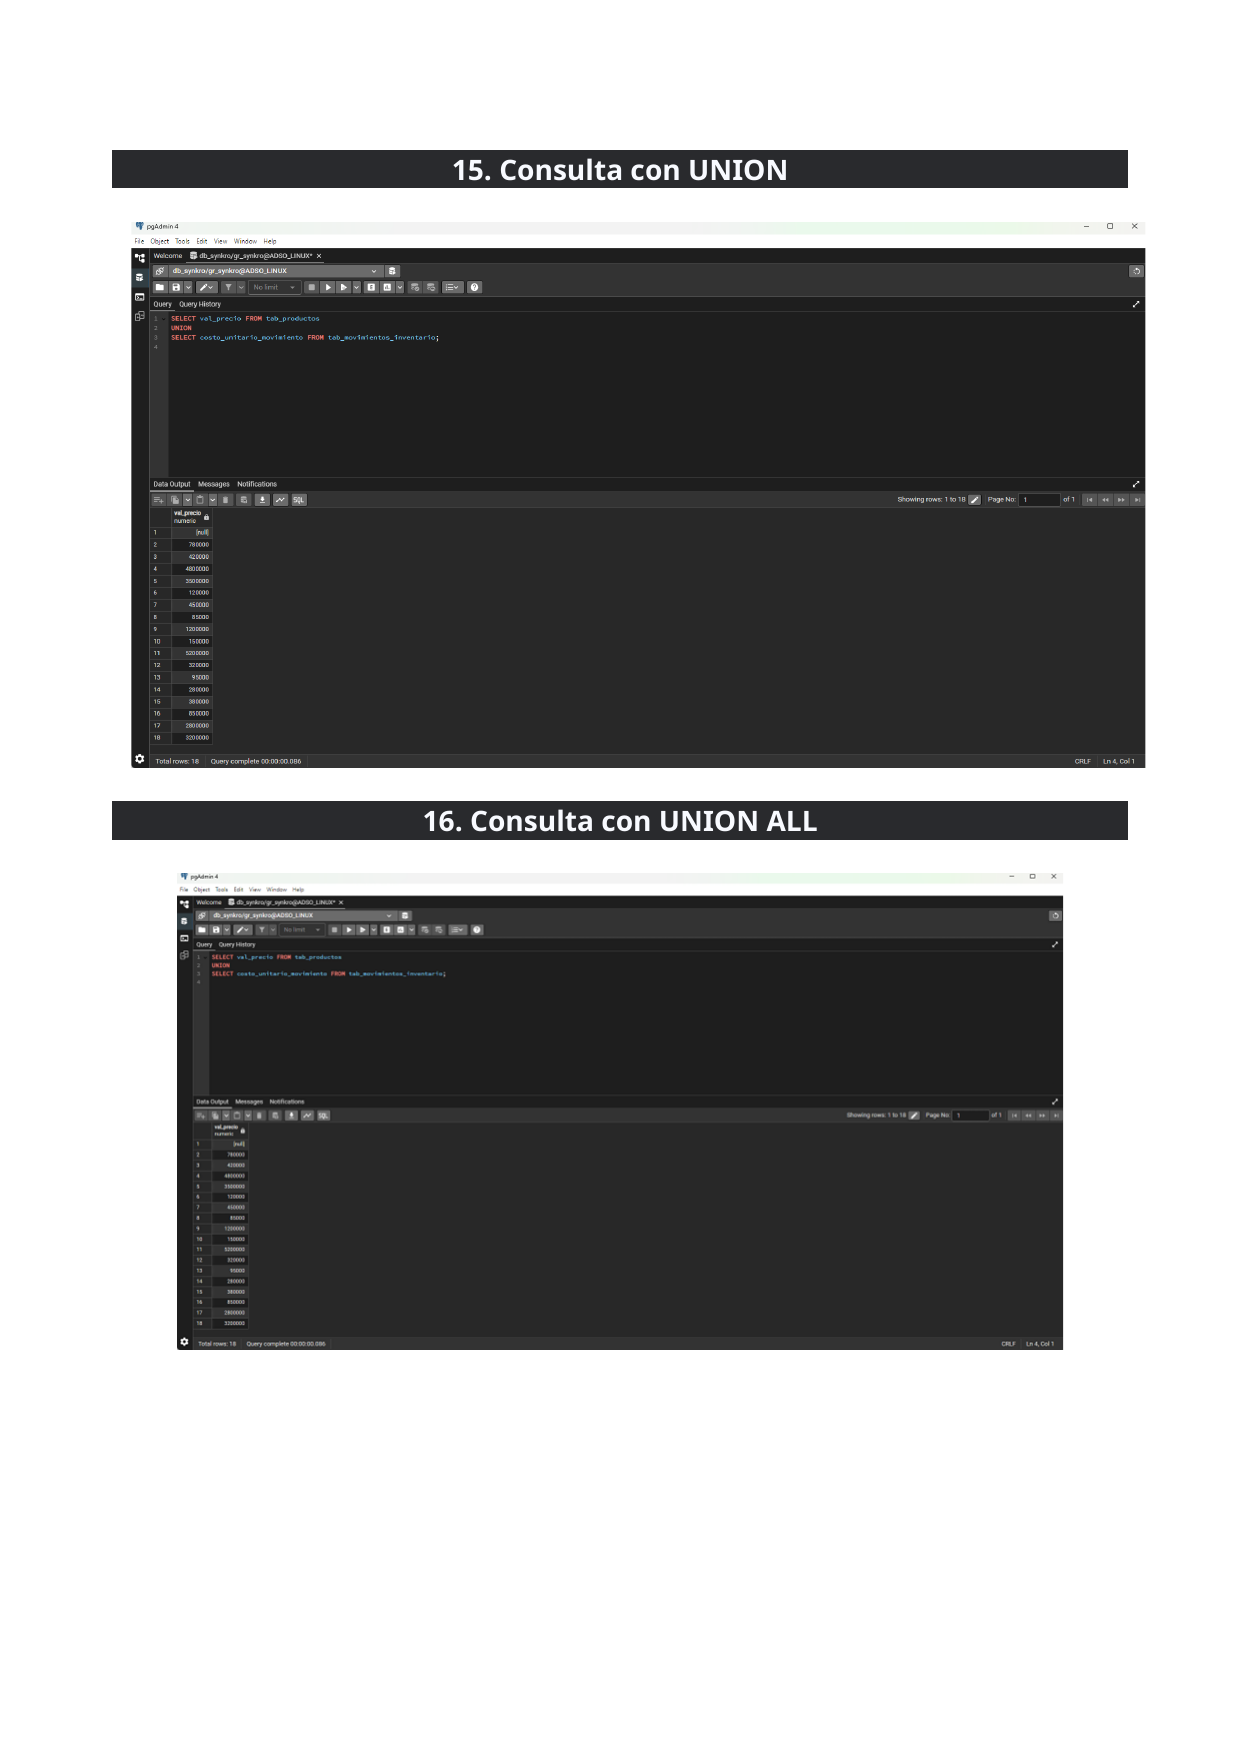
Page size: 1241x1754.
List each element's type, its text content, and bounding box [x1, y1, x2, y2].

subtitle 15. Consulta con UNION [112, 150, 1128, 188]
subtitle 16. Consulta con UNION ALL [112, 801, 1128, 840]
